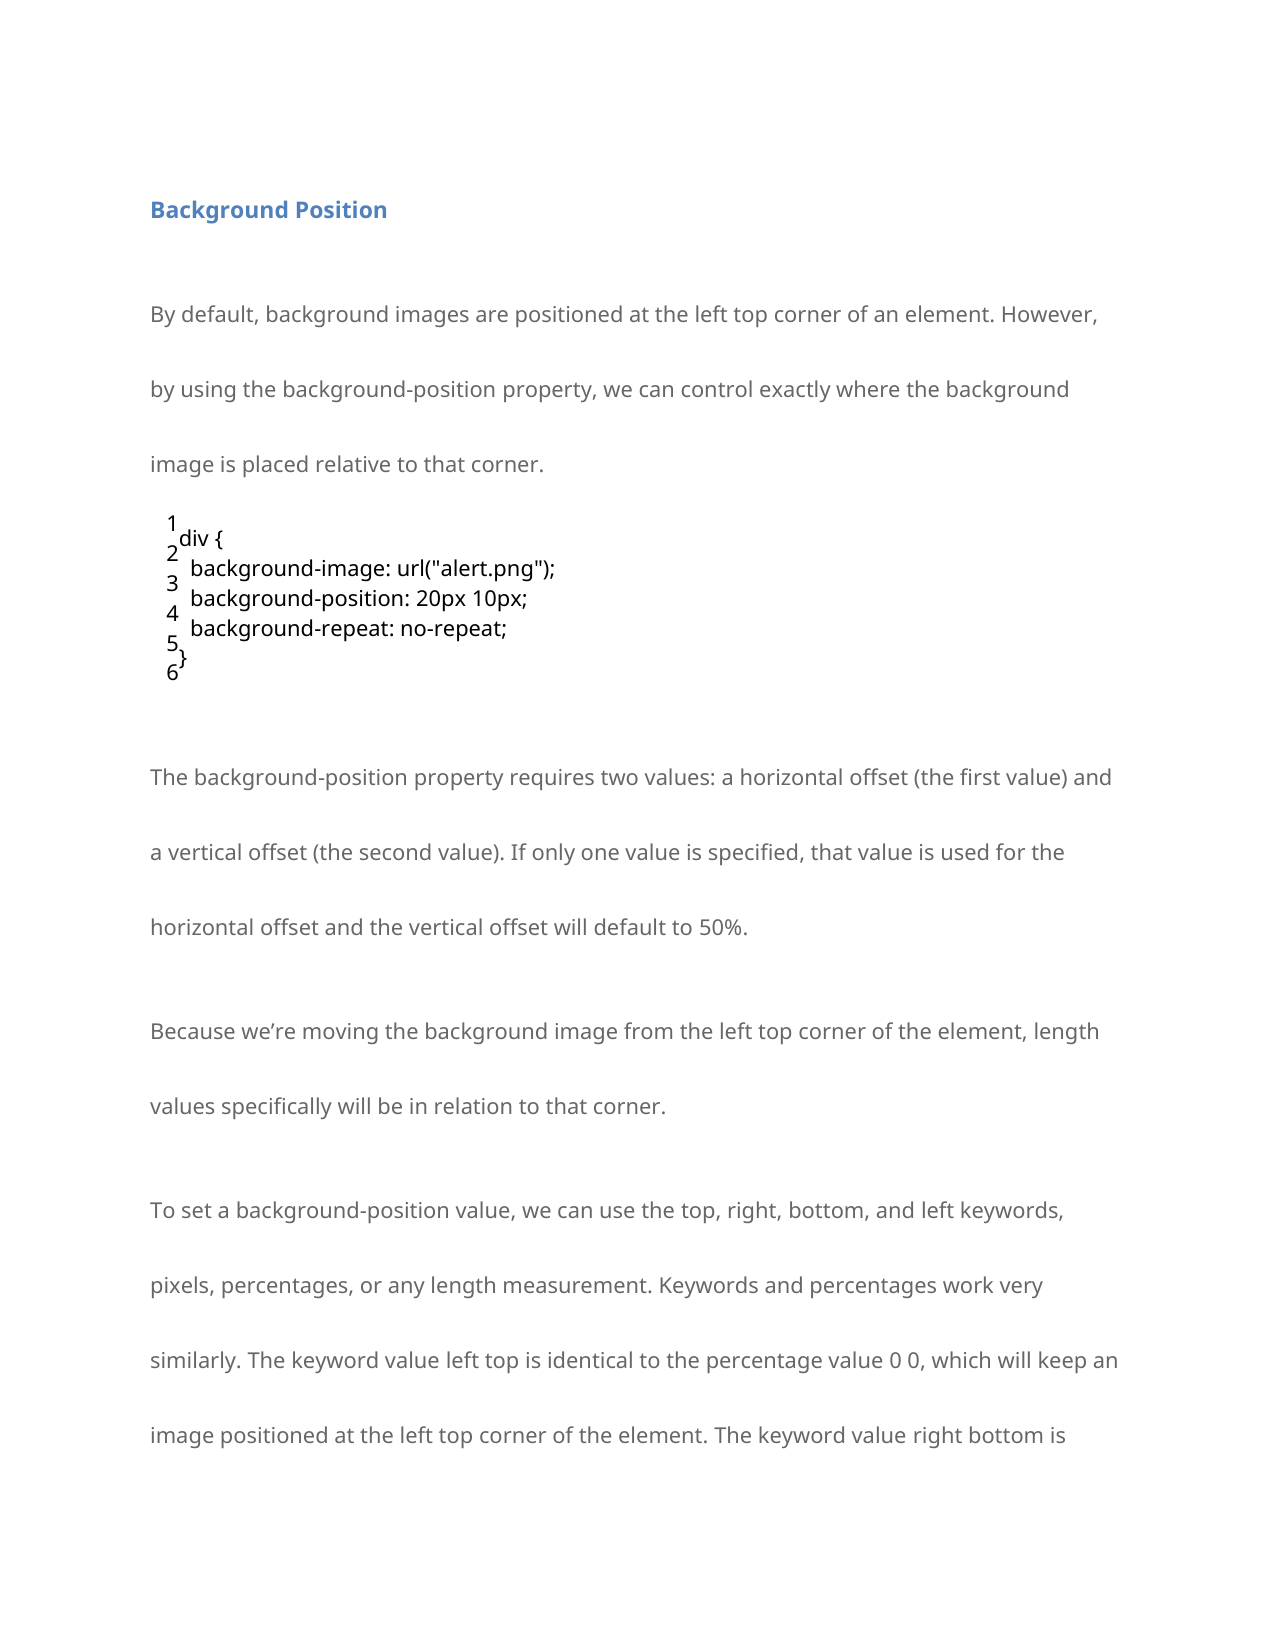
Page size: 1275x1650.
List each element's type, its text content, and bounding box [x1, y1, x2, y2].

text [150, 1149, 1125, 1449]
table_header div { background-image: url("alert.png"); background-position: 20px 10px; background-repeat: no-repeat; } [179, 508, 1123, 687]
text The background-position property requires two values: a horizontal offset (the first value) and a vertical offset (the second value). If only one value is specified, that value is used for the horizontal offset and the vertical offset will default to 50%. [150, 716, 1125, 941]
subtitle Background Position [150, 150, 1125, 225]
text Because we’re moving the background image from the left top corner of the element, length values specifically will be in relation to that corner. [150, 970, 1125, 1120]
text By default, background images are positioned at the left top corner of an element. However, by using the background-position property, we can control exactly where the background image is placed relative to that corner. [150, 254, 1125, 479]
table_header 1 2 3 4 5 6 [149, 508, 178, 687]
